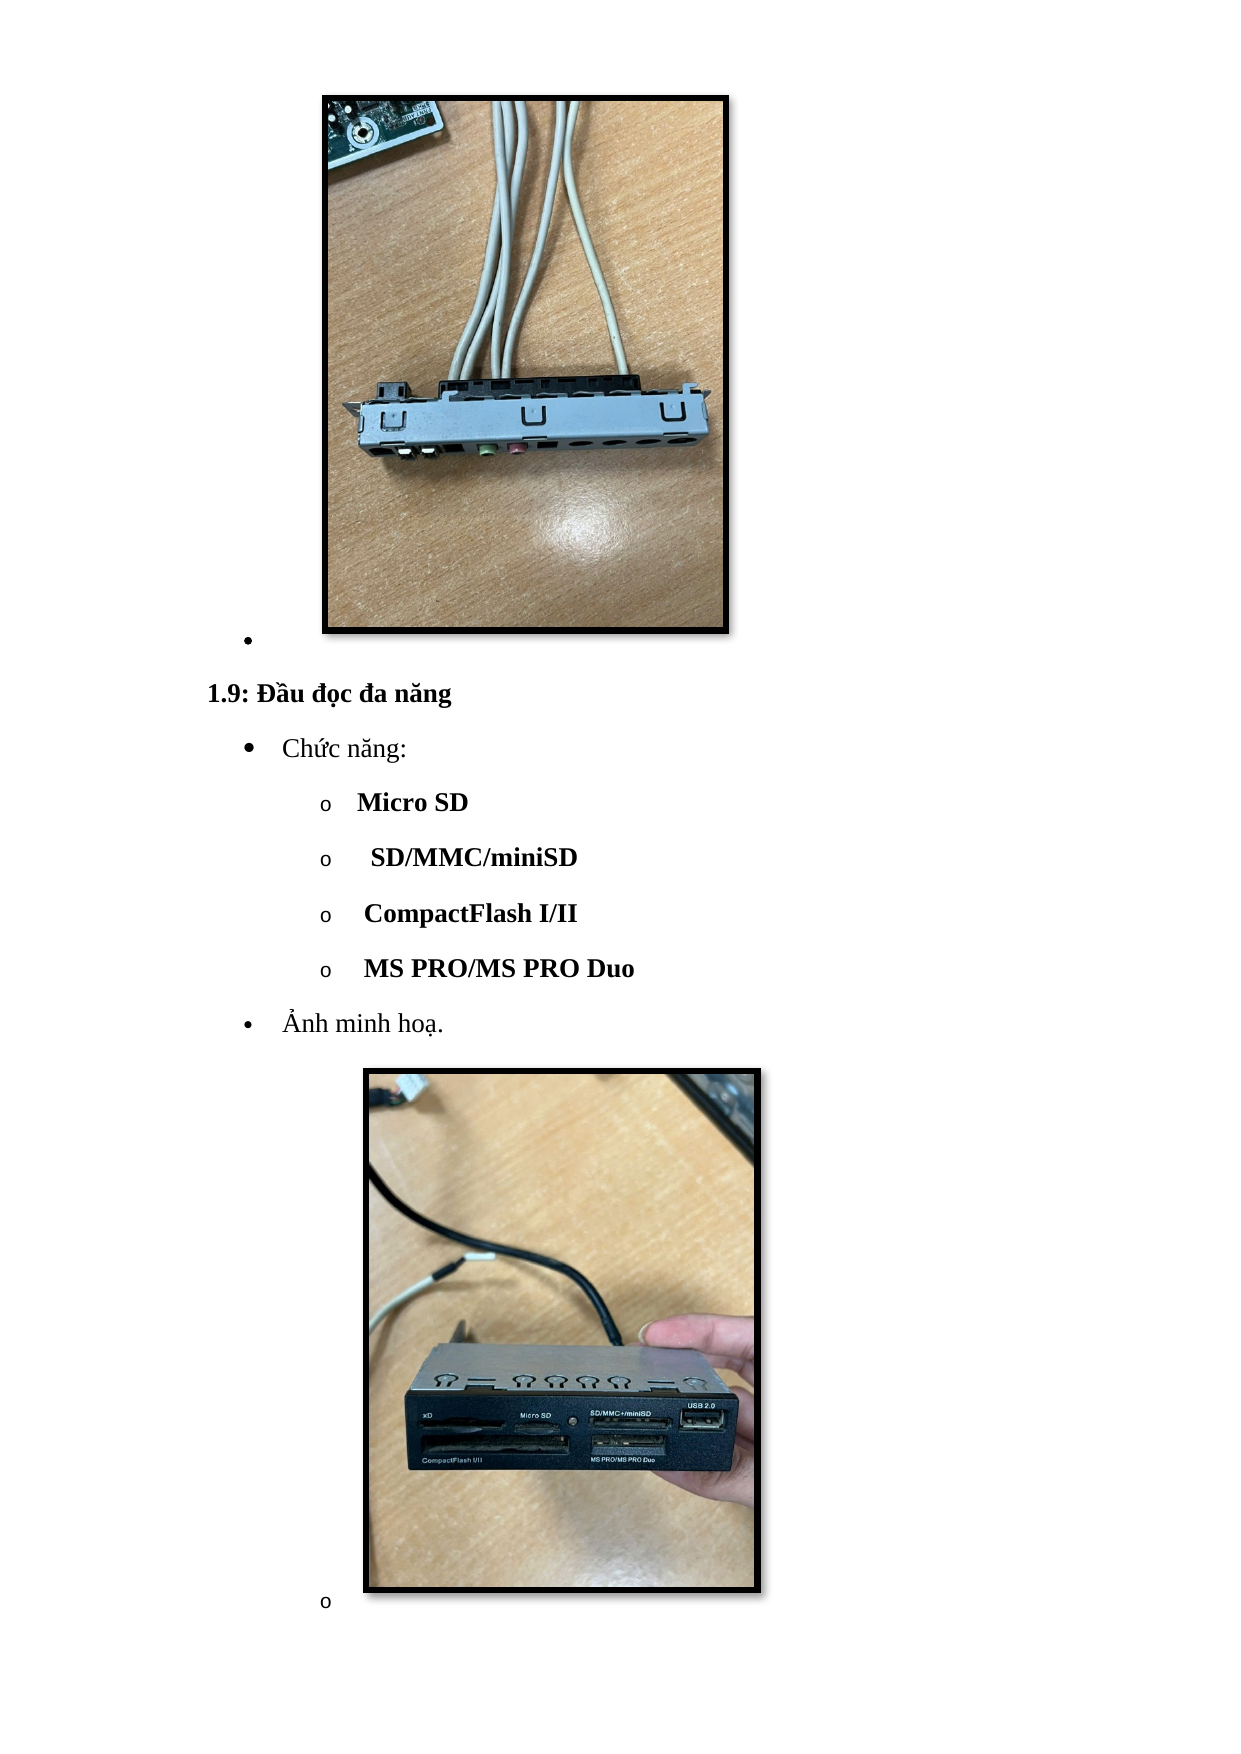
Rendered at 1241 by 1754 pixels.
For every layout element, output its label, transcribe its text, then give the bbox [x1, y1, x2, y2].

list CompactFlash I/II [319, 897, 1152, 928]
picture [369, 1074, 754, 1587]
list MS PRO/MS PRO Duo [319, 952, 1152, 983]
list SD/MMC/miniSD [319, 842, 1152, 873]
picture [328, 101, 723, 627]
list Ảnh minh hoạ. [244, 1007, 1152, 1038]
list Micro SD [319, 786, 1152, 818]
list Chức năng: [244, 732, 1152, 763]
text 1.9: Đầu đọc đa năng [207, 677, 1152, 708]
